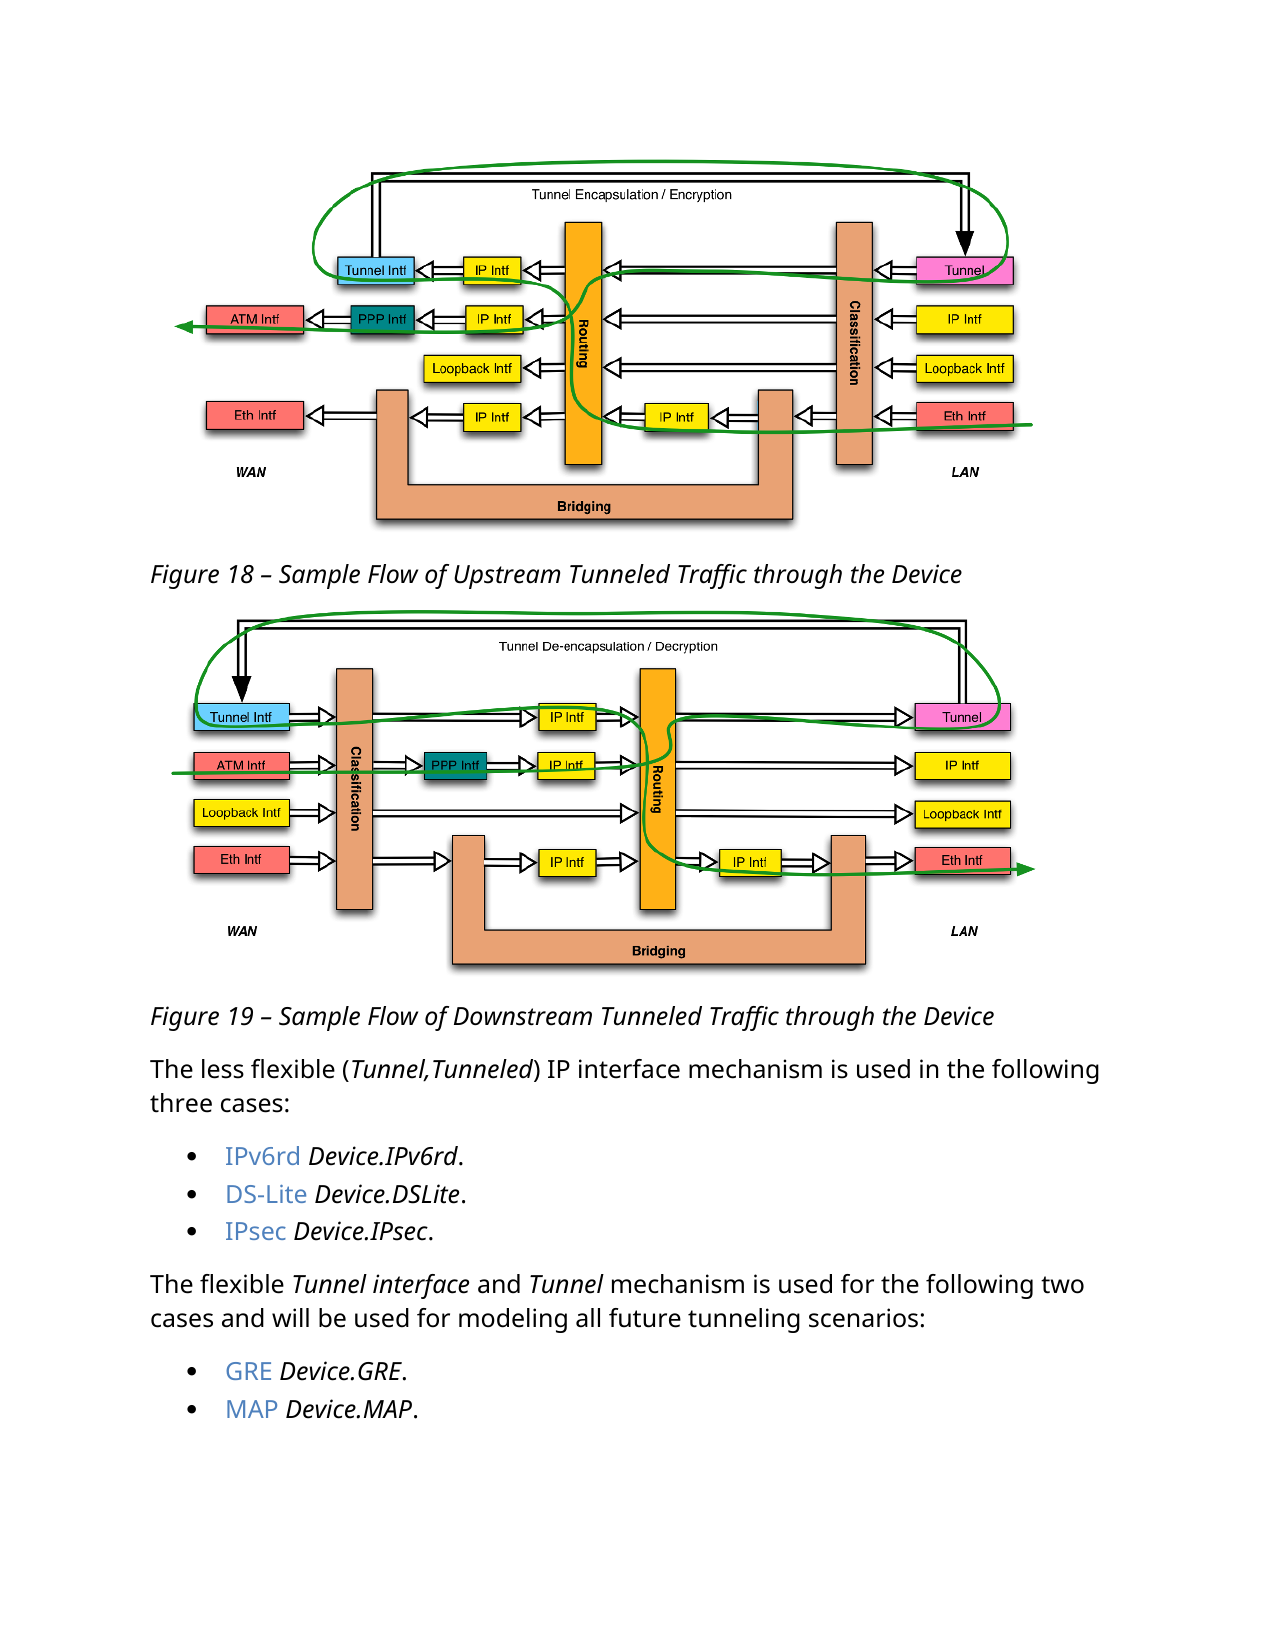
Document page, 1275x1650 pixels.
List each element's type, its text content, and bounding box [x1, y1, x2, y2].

text Figure 18 – Sample Flow of Upstream Tunneled Traffic through the Device [150, 556, 1125, 590]
picture [168, 150, 1044, 536]
list IPsec Device.IPsec. [187, 1214, 1125, 1248]
list IPv6rd Device.IPv6rd. [187, 1138, 1125, 1172]
list DS-Lite Device.DSLite. [187, 1176, 1125, 1210]
list GRE Device.GRE. [187, 1354, 1125, 1388]
text The less flexible (Tunnel,Tunneled) IP interface mechanism is used in the following three cases: [150, 1052, 1125, 1120]
text The flexible Tunnel interface and Tunnel mechanism is used for the following two cases and will be used for modeling all future tunneling scenarios: [150, 1267, 1125, 1335]
list MAP Device.MAP. [187, 1392, 1125, 1426]
text Figure 19 – Sample Flow of Downstream Tunneled Traffic through the Device [150, 999, 1125, 1033]
picture [168, 602, 1044, 978]
